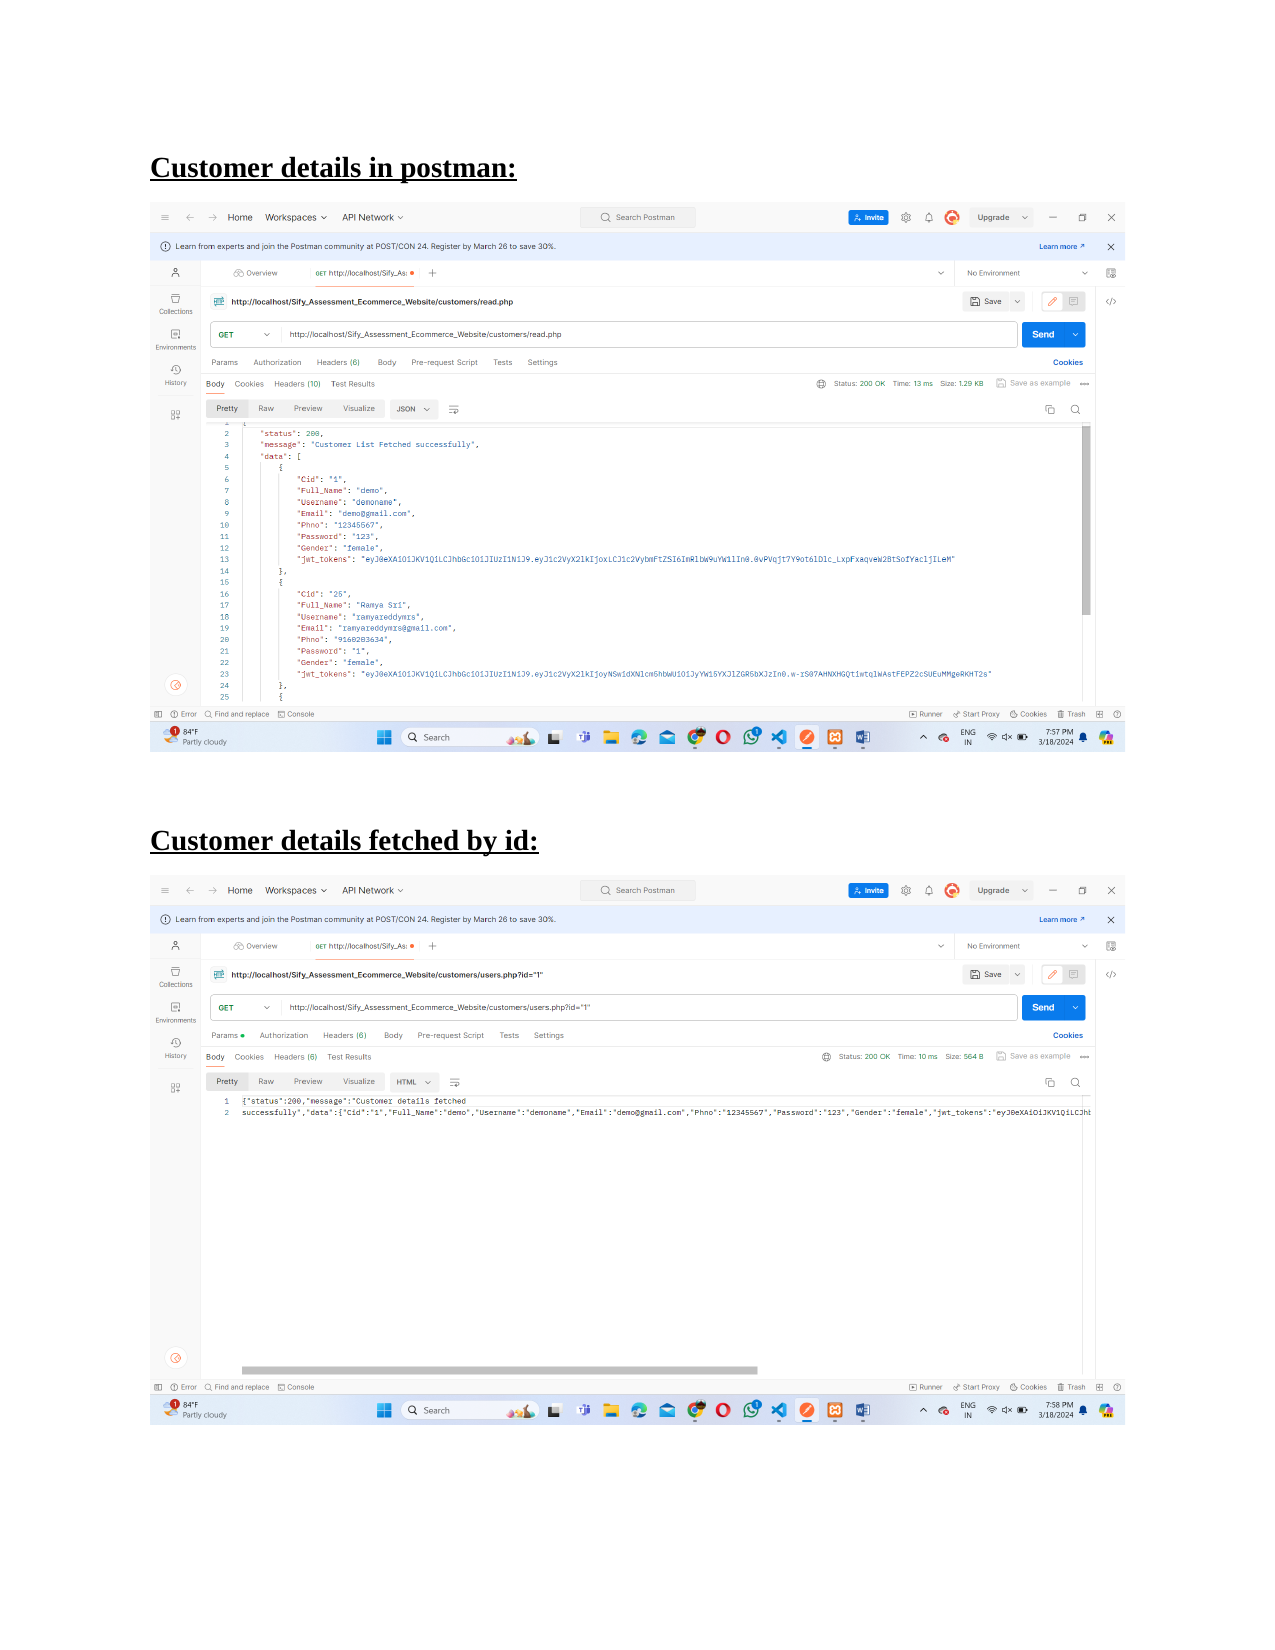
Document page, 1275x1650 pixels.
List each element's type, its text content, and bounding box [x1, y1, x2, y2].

picture [150, 875, 1125, 1425]
text Customer details fetched by id: [150, 823, 1125, 856]
text Customer details in postman: [150, 150, 1125, 183]
picture [150, 202, 1125, 752]
